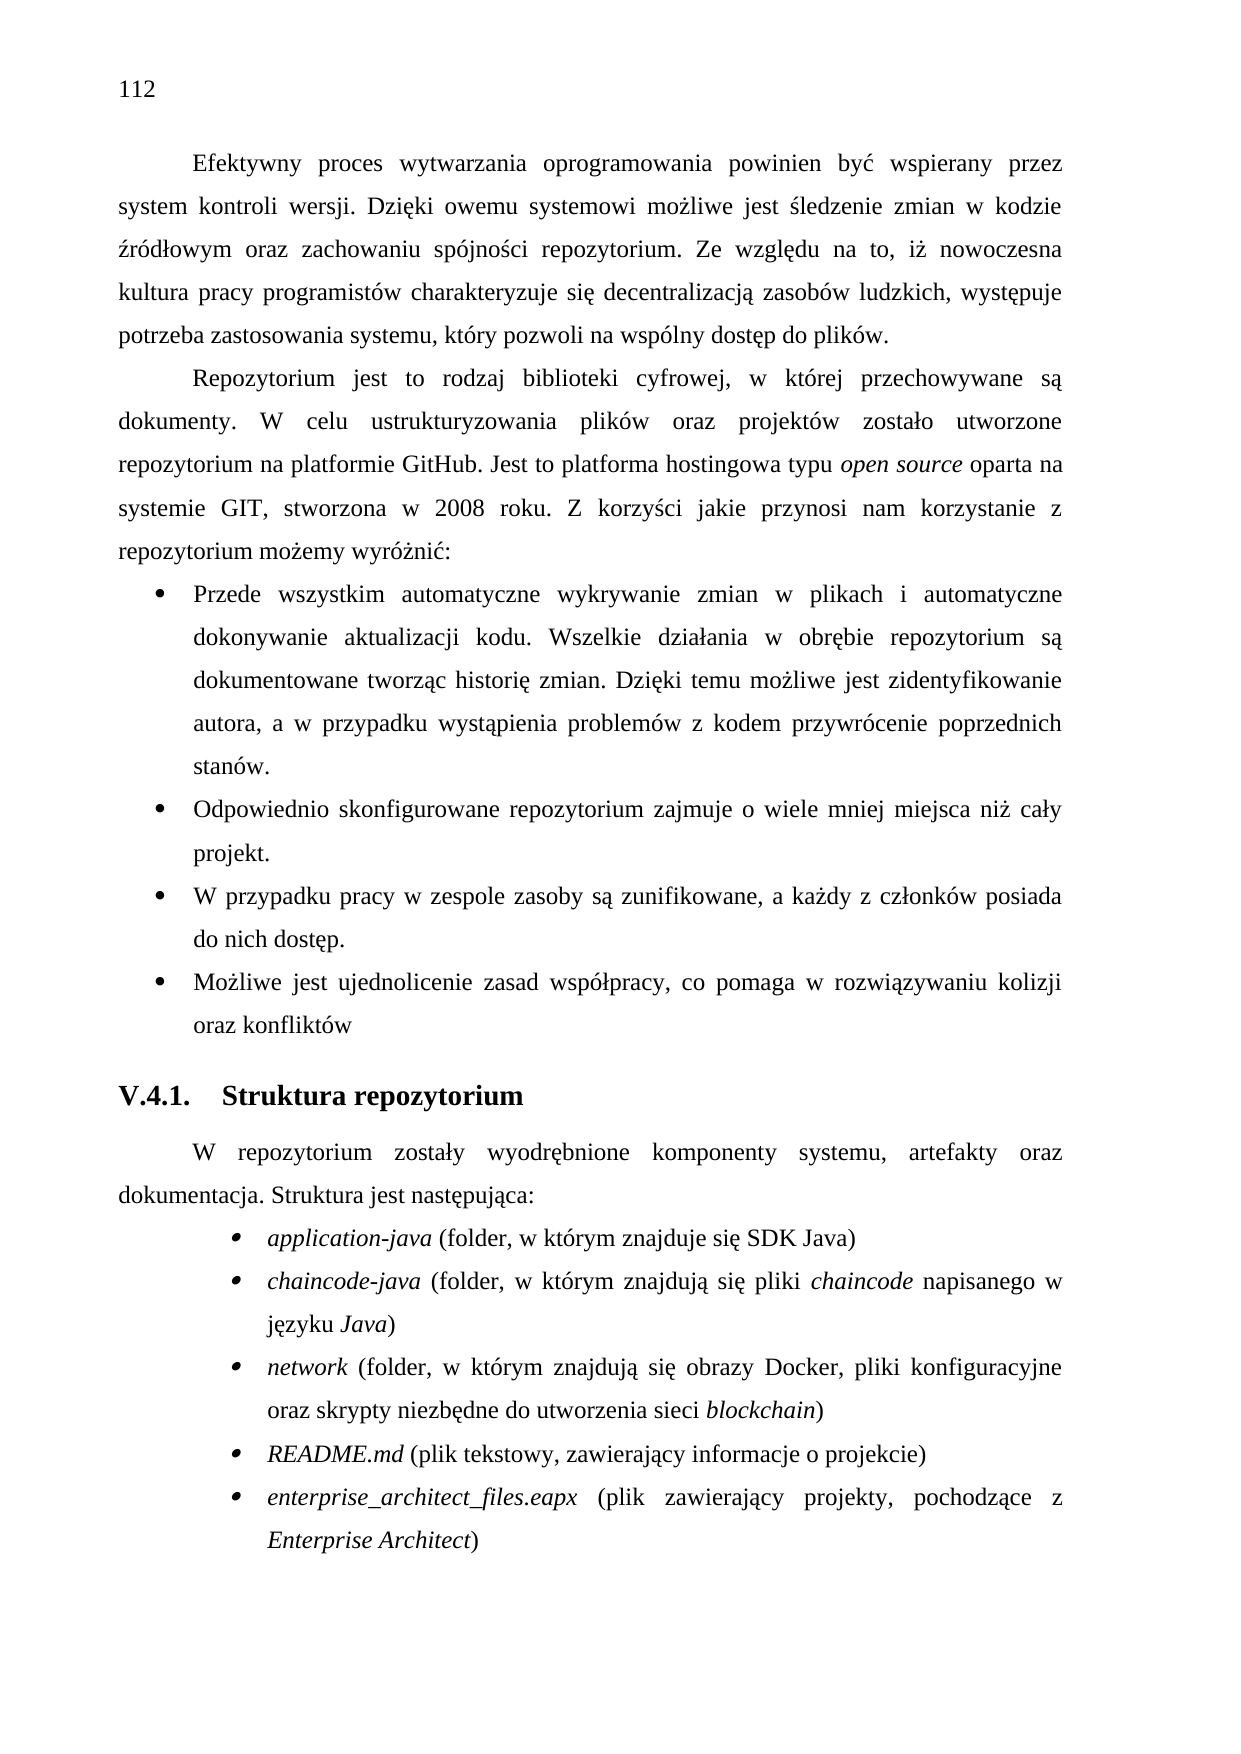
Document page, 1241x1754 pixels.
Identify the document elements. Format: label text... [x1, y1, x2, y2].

list enterprise_architect_files.eapx (plik zawierający projekty, pochodzące z Enterprise Architect) [229, 1482, 1063, 1554]
list W przypadku pracy w zespole zasoby są zunifikowane, a każdy z członków posiada do nich dostęp. [156, 881, 1063, 953]
list Odpowiednio skonfigurowane repozytorium zajmuje o wiele mniej miejsca niż cały projekt. [156, 794, 1063, 866]
list Możliwe jest ujednolicenie zasad współpracy, co pomaga w rozwiązywaniu kolizji oraz konfliktów [156, 967, 1063, 1039]
text Repozytorium jest to rodzaj biblioteki cyfrowej, w której przechowywane są dokumenty. W celu ustrukturyzowania plików oraz projektów zostało utworzone repozytorium na platformie GitHub. Jest to platforma hostingowa typu open source oparta na systemie GIT, stworzona w 2008 roku. Z korzyści jakie przynosi nam korzystanie z repozytorium możemy wyróżnić: [118, 363, 1063, 564]
list application-java (folder, w którym znajduje się SDK Java) [229, 1223, 1063, 1252]
text Efektywny proces wytwarzania oprogramowania powinien być wspierany przez system kontroli wersji. Dzięki owemu systemowi możliwe jest śledzenie zmian w kodzie źródłowym oraz zachowaniu spójności repozytorium. Ze względu na to, iż nowoczesna kultura pracy programistów charakteryzuje się decentralizacją zasobów ludzkich, występuje potrzeba zastosowania systemu, który pozwoli na wspólny dostęp do plików. [118, 148, 1063, 349]
list chaincode-java (folder, w którym znajdują się pliki chaincode napisanego w języku Java) [229, 1266, 1063, 1338]
list network (folder, w którym znajdują się obrazy Docker, pliki konfiguracyjne oraz skrypty niezbędne do utworzenia sieci blockchain) [229, 1352, 1063, 1424]
list README.md (plik tekstowy, zawierający informacje o projekcie) [229, 1439, 1063, 1467]
subtitle Struktura repozytorium [118, 1078, 1063, 1112]
list Przede wszystkim automatyczne wykrywanie zmian w plikach i automatyczne dokonywanie aktualizacji kodu. Wszelkie działania w obrębie repozytorium są dokumentowane tworząc historię zmian. Dzięki temu możliwe jest zidentyfikowanie autora, a w przypadku wystąpienia problemów z kodem przywrócenie poprzednich stanów. [156, 579, 1063, 780]
text W repozytorium zostały wyodrębnione komponenty systemu, artefakty oraz dokumentacja. Struktura jest następująca: [118, 1137, 1063, 1209]
